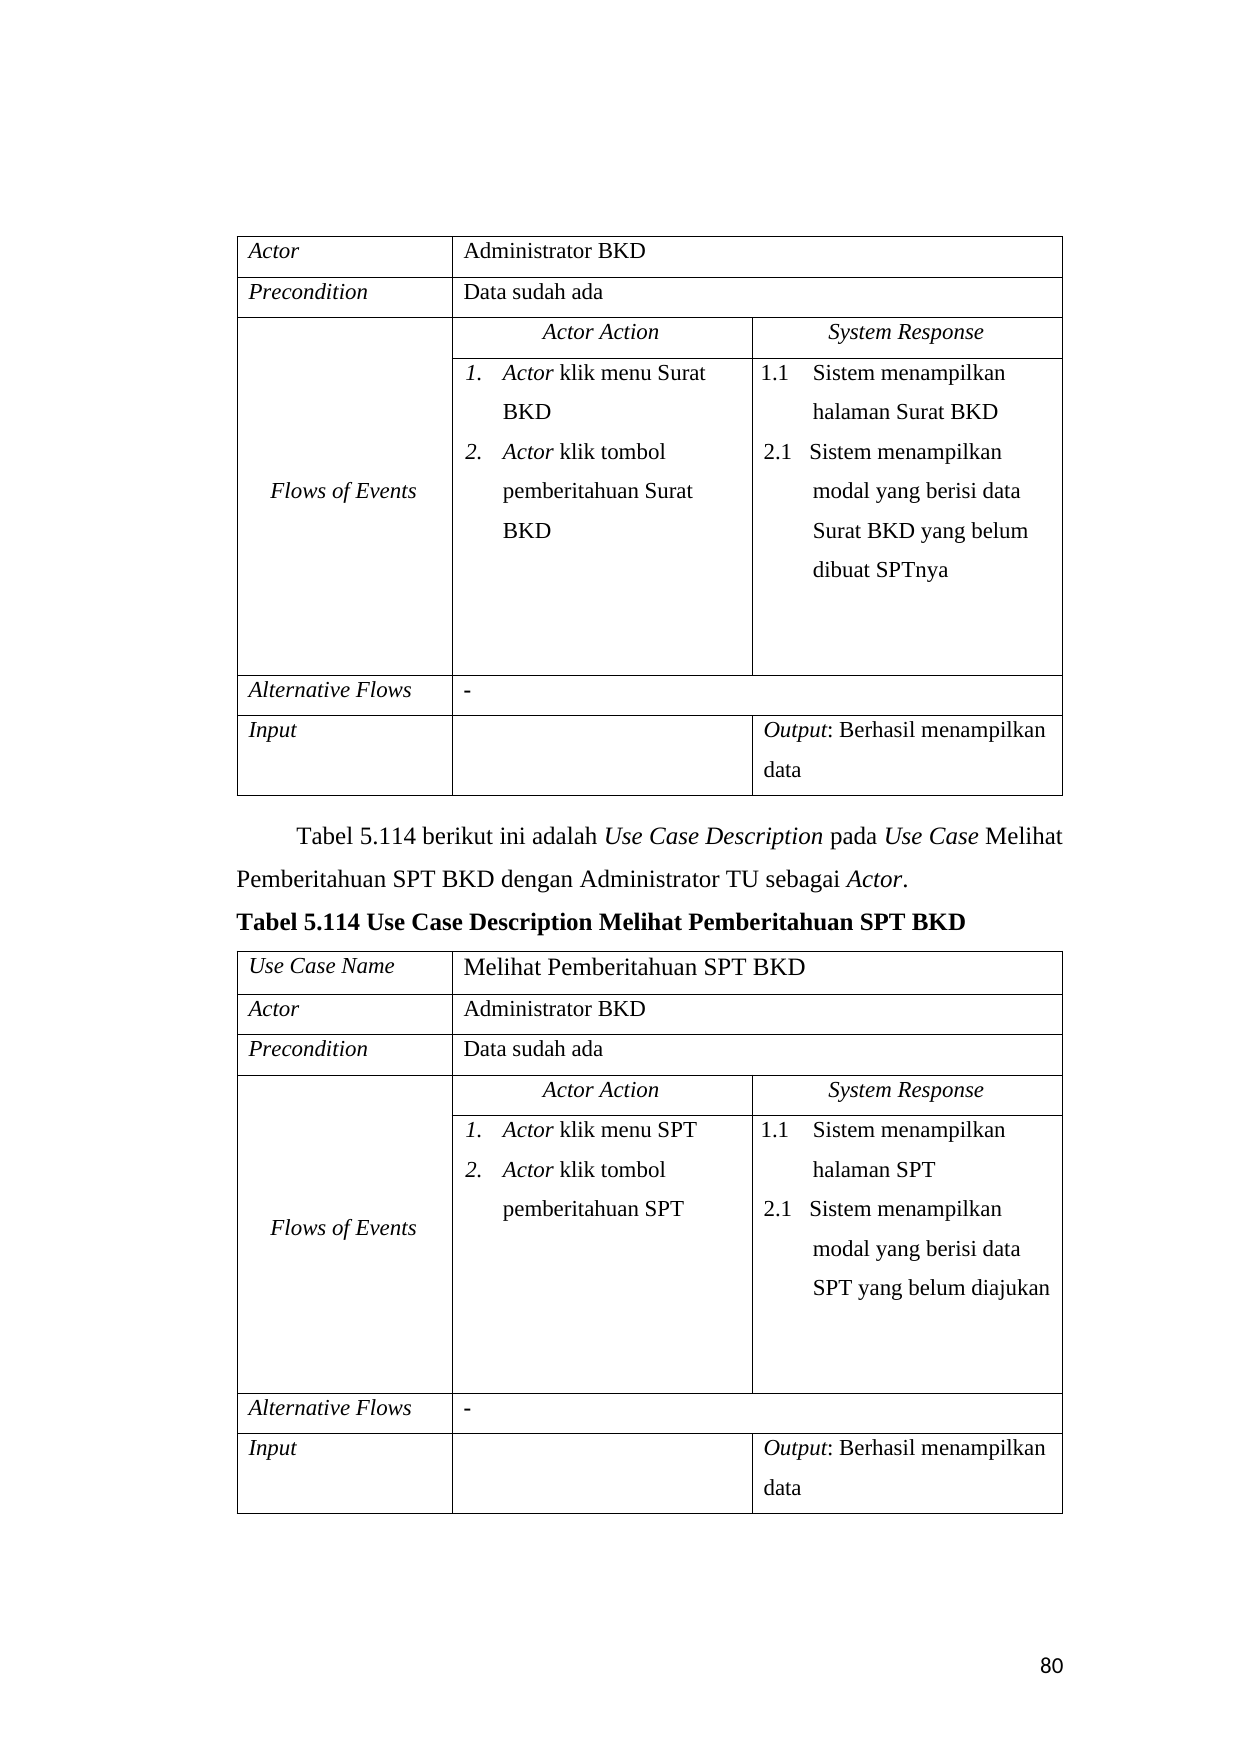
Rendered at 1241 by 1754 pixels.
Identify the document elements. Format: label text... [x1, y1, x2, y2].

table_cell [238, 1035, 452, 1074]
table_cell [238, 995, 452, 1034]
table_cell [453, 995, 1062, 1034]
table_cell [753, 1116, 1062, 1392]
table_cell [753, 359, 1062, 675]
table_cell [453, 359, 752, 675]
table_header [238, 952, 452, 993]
text Tabel 5.114 berikut ini adalah Use Case Description pada Use Case Melihat Pemberitahuan SPT BKD dengan Administrator TU sebagai Actor. [236, 821, 1063, 893]
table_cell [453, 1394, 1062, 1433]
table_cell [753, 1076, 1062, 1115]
text Tabel 5.114 Use Case Description Melihat Pemberitahuan SPT BKD [236, 907, 1063, 936]
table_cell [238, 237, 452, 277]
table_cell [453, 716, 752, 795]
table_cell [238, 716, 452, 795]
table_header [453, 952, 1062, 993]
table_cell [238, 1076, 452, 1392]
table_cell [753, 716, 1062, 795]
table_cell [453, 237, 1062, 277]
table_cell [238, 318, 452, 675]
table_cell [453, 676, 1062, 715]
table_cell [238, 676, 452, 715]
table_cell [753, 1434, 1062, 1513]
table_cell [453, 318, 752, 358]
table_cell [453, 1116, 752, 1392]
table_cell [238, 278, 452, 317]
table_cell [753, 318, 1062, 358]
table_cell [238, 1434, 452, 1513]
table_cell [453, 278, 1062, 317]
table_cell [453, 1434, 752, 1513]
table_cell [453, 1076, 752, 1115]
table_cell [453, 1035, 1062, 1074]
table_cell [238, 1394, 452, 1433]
